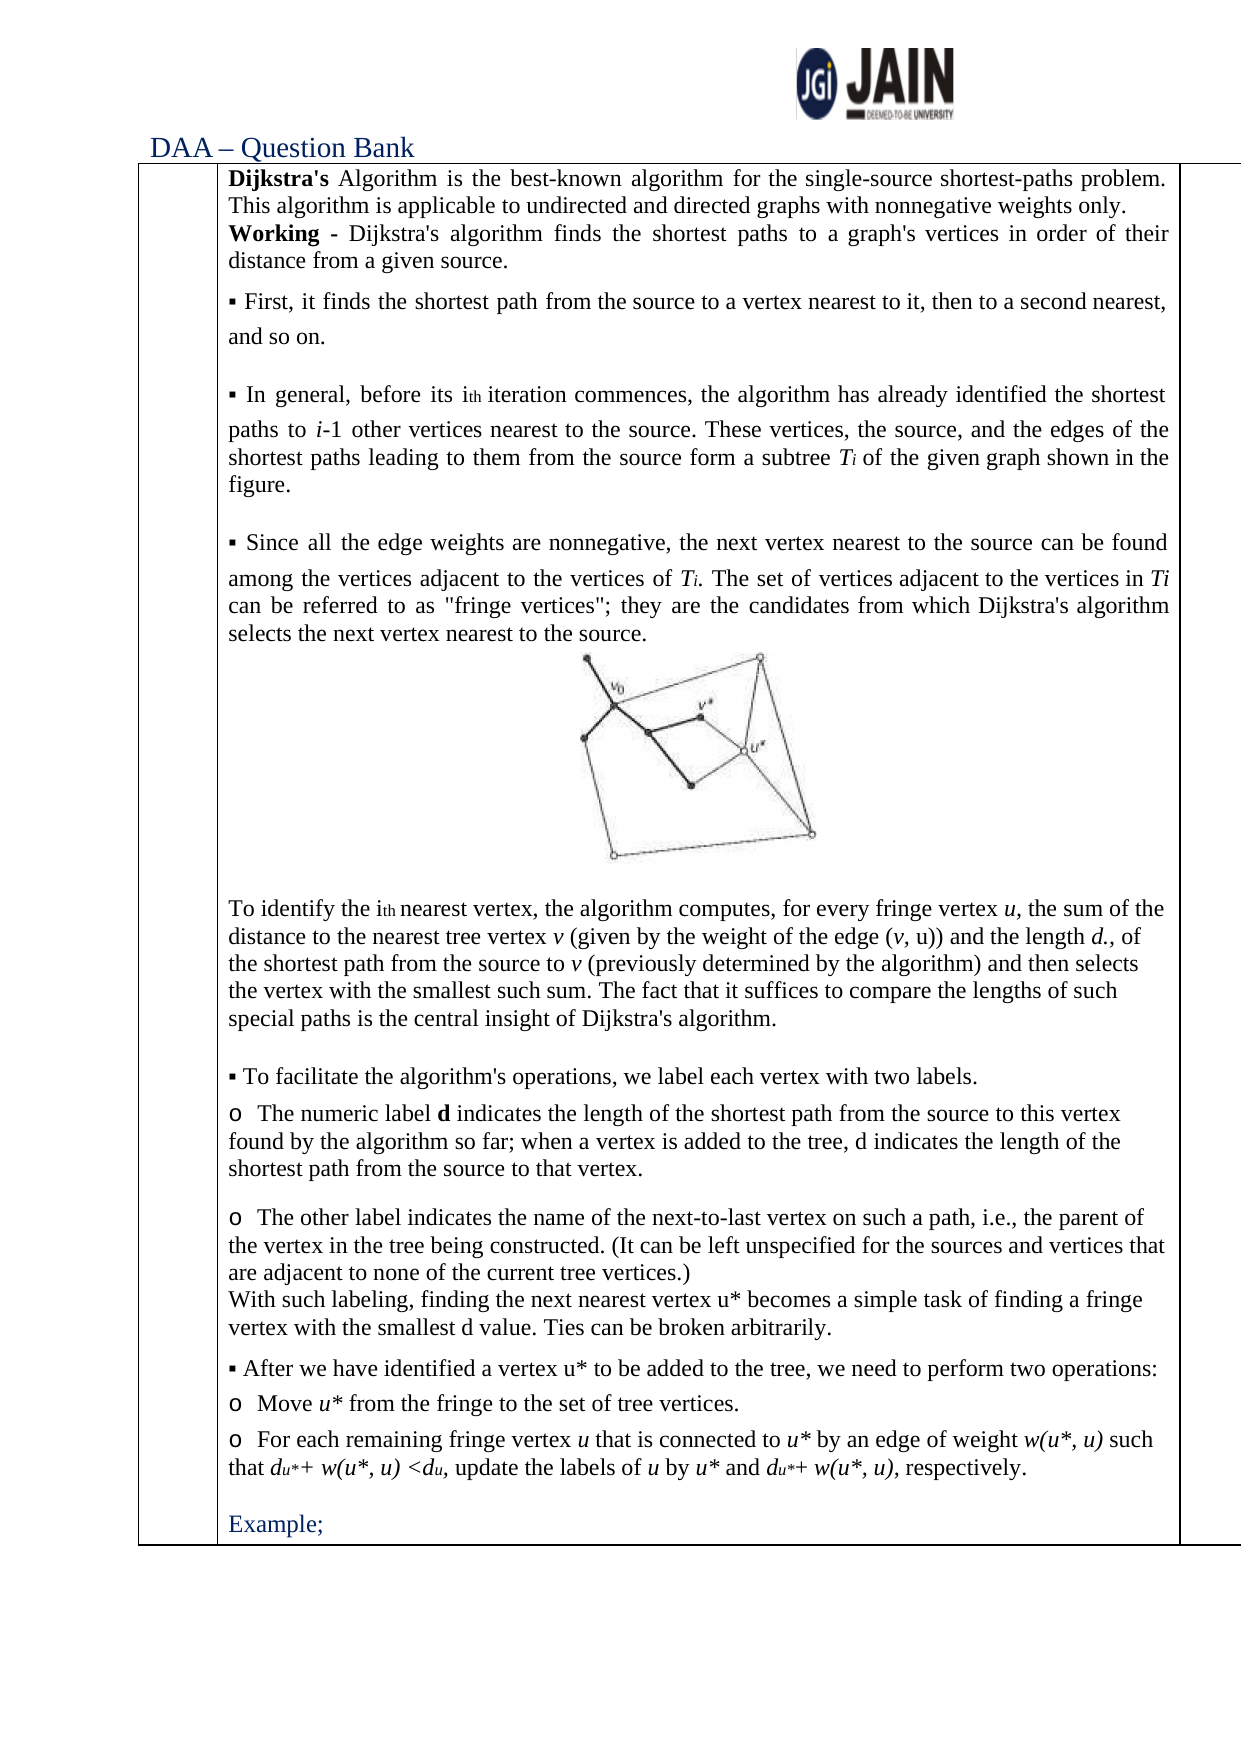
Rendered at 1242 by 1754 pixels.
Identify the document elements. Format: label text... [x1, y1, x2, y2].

text among the vertices adjacent to the vertices of Ti. The set of vertices adjacent to the vertices in Ti can be referred to as "fringe vertices"; they are the candidates from which Dijkstra's algorithm selects the next vertex nearest to the source. [228, 564, 1169, 646]
text Example; [228, 1509, 1171, 1538]
text o The other label indicates the name of the next-to-last vertex on such a path, i.e., the parent of the vertex in the tree being constructed. (It can be left unspecified for the sources and vertices that are adjacent to none of the current tree vertices.) [228, 1202, 1173, 1286]
text With such labeling, finding the next nearest vertex u* becomes a simple task of finding a fringe vertex with the smallest d value. Ties can be broken arbitrarily. [228, 1286, 1149, 1341]
text o The numeric label d indicates the length of the shortest path from the source to this vertex found by the algorithm so far; when a vertex is added to the tree, d indicates the length of the shortest path from the source to that vertex. [228, 1098, 1121, 1182]
text o For each remaining fringe vertex u that is connected to u* by an edge of weight w(u*, u) such that du*+ w(u*, u) <du, update the labels of u by u* and du*+ w(u*, u), respectively. [228, 1424, 1159, 1481]
text ▪ In general, before its ith iteration commences, the algorithm has already identified the shortest [228, 377, 1171, 409]
text ▪ To facilitate the algorithm's operations, we label each vertex with two labels. [228, 1059, 1171, 1091]
text DAA– Question Bank [150, 130, 1171, 163]
picture [519, 48, 1231, 120]
text ▪ Since all the edge weights are nonnegative, the next vertex nearest to the source can be found [228, 525, 1171, 558]
text ▪ After we have identified a vertex u* to be added to the tree, we need to perform two operations: o Move u* from the fringe to the set of tree vertices. [228, 1351, 1166, 1418]
picture [580, 652, 817, 864]
text ▪ First, it finds the shortest path from the source to a vertex nearest to it, then to a second nearest, and so on. [228, 284, 1173, 349]
text Dijkstra's Algorithm is the best-known algorithm for the single-source shortest-paths problem. This algorithm is applicable to undirected and directed graphs with nonnegative weights only. Working - Dijkstra's algorithm finds the shortest paths to a graph's vertices in order of their distance from a given source. [228, 164, 1174, 274]
text To identify the ith nearest vertex, the algorithm computes, for every fringe vertex u, the sum of the distance to the nearest tree vertex v (given by the weight of the edge (v, u)) and the length d., of the shortest path from the source to v (previously determined by the algorithm) and then selects the vertex with the smallest such sum. The fact that it suffices to compare the lengths of such special paths is the central insight of Dijkstra's algorithm. [228, 894, 1171, 1031]
text paths to i-1 other vertices nearest to the source. These vertices, the source, and the edges of the shortest paths leading to them from the source form a subtree Ti of the given graph shown in the figure. [228, 416, 1170, 498]
